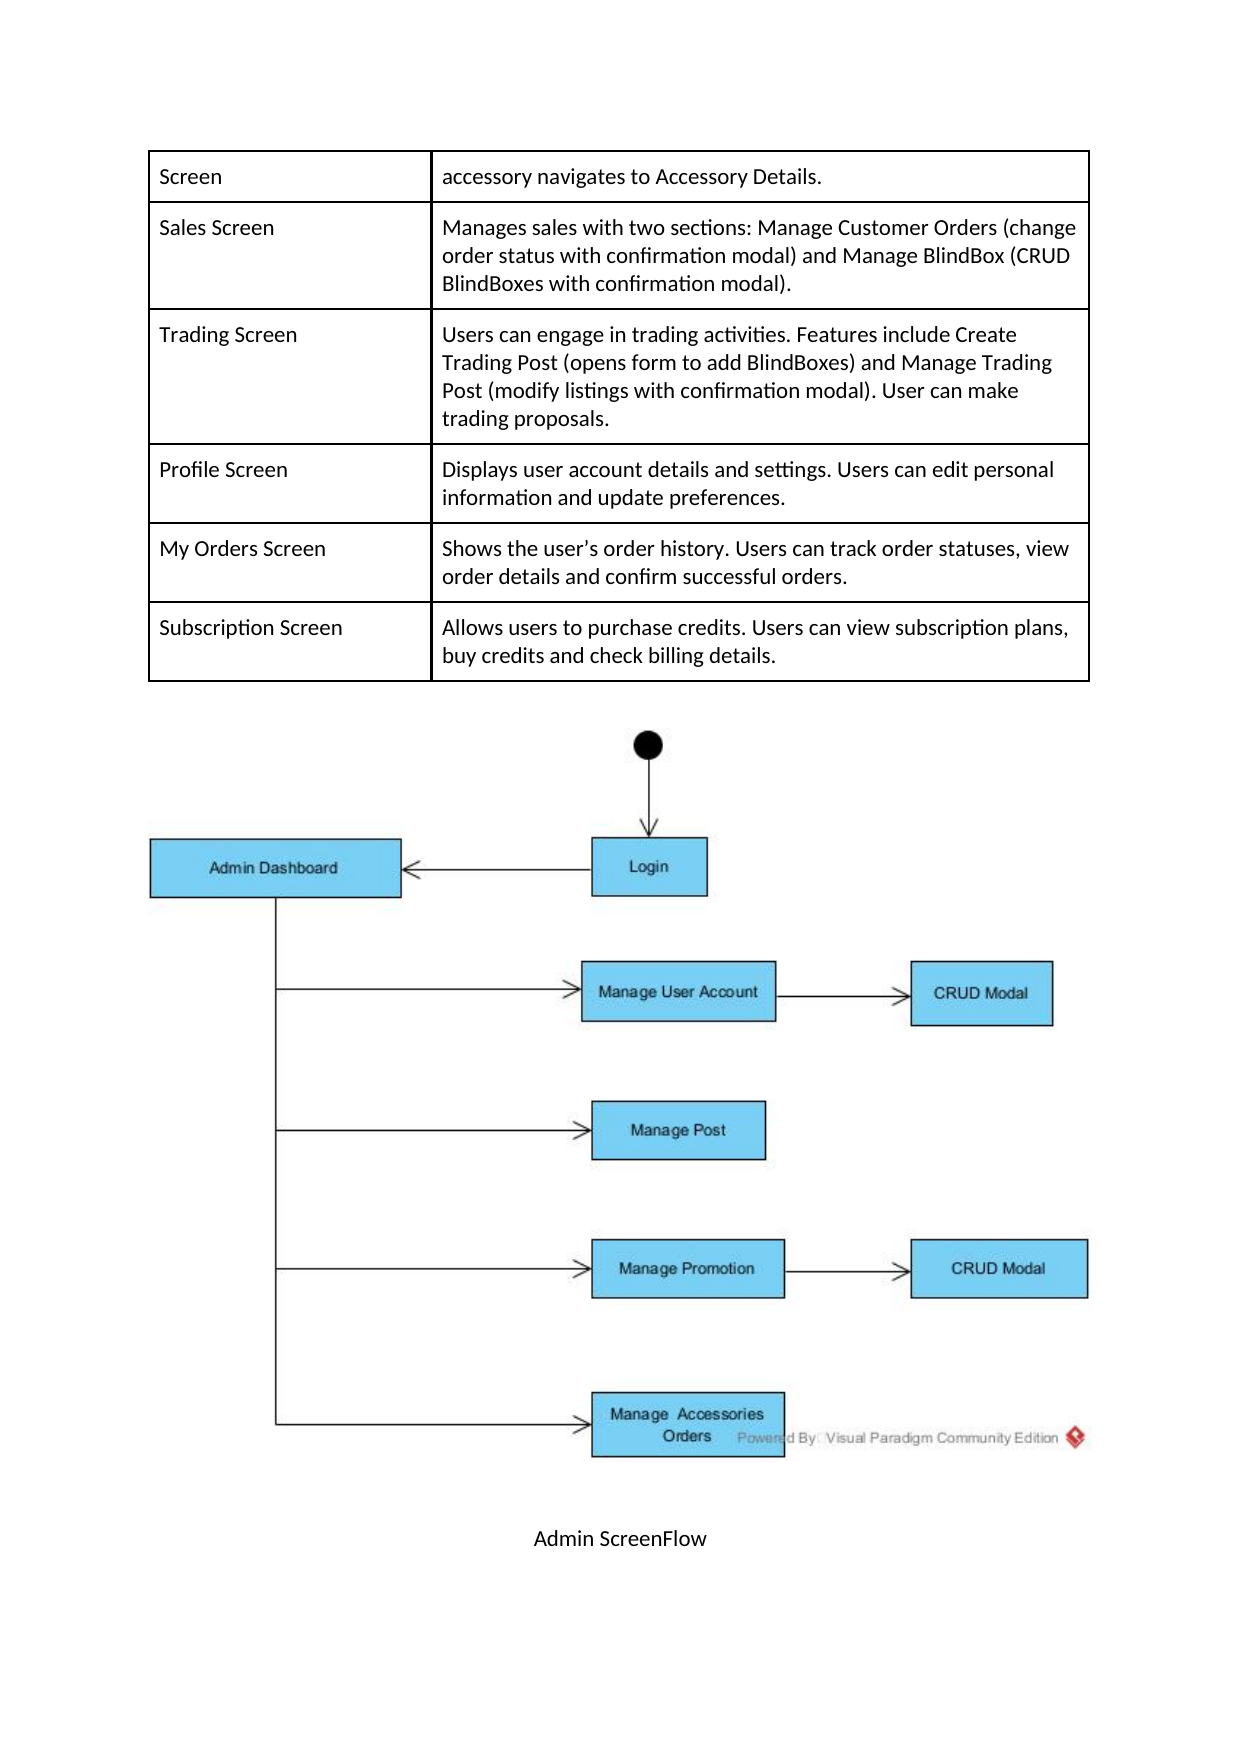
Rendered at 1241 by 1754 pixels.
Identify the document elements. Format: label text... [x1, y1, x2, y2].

table_cell Users can engage in trading activities. Features include Create Trading Post (opens form to add BlindBoxes) and Manage Trading Post (modify listings with confirmation modal). User can make trading proposals. [433, 310, 1088, 443]
table_cell My Orders Screen [150, 524, 430, 601]
table_cell Allows users to purchase credits. Users can view subscription plans, buy credits and check billing details. [433, 603, 1088, 680]
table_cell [433, 152, 1088, 201]
table_cell Displays user account details and settings. Users can edit personal information and update preferences. [433, 445, 1088, 522]
table_cell Manages sales with two sections: Manage Customer Orders (change order status with confirmation modal) and Manage BlindBox (CRUD BlindBoxes with confirmation modal). [433, 203, 1088, 308]
table_cell Profile Screen [150, 445, 430, 522]
table_cell Trading Screen [150, 310, 430, 443]
table_cell Sales Screen [150, 203, 430, 308]
table_cell Shows the user’s order history. Users can track order statuses, view order details and confirm successful orders. [433, 524, 1088, 601]
picture [147, 728, 1093, 1462]
table_cell Subscription Screen [150, 603, 430, 680]
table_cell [150, 152, 430, 201]
text Admin ScreenFlow [148, 1524, 1093, 1552]
